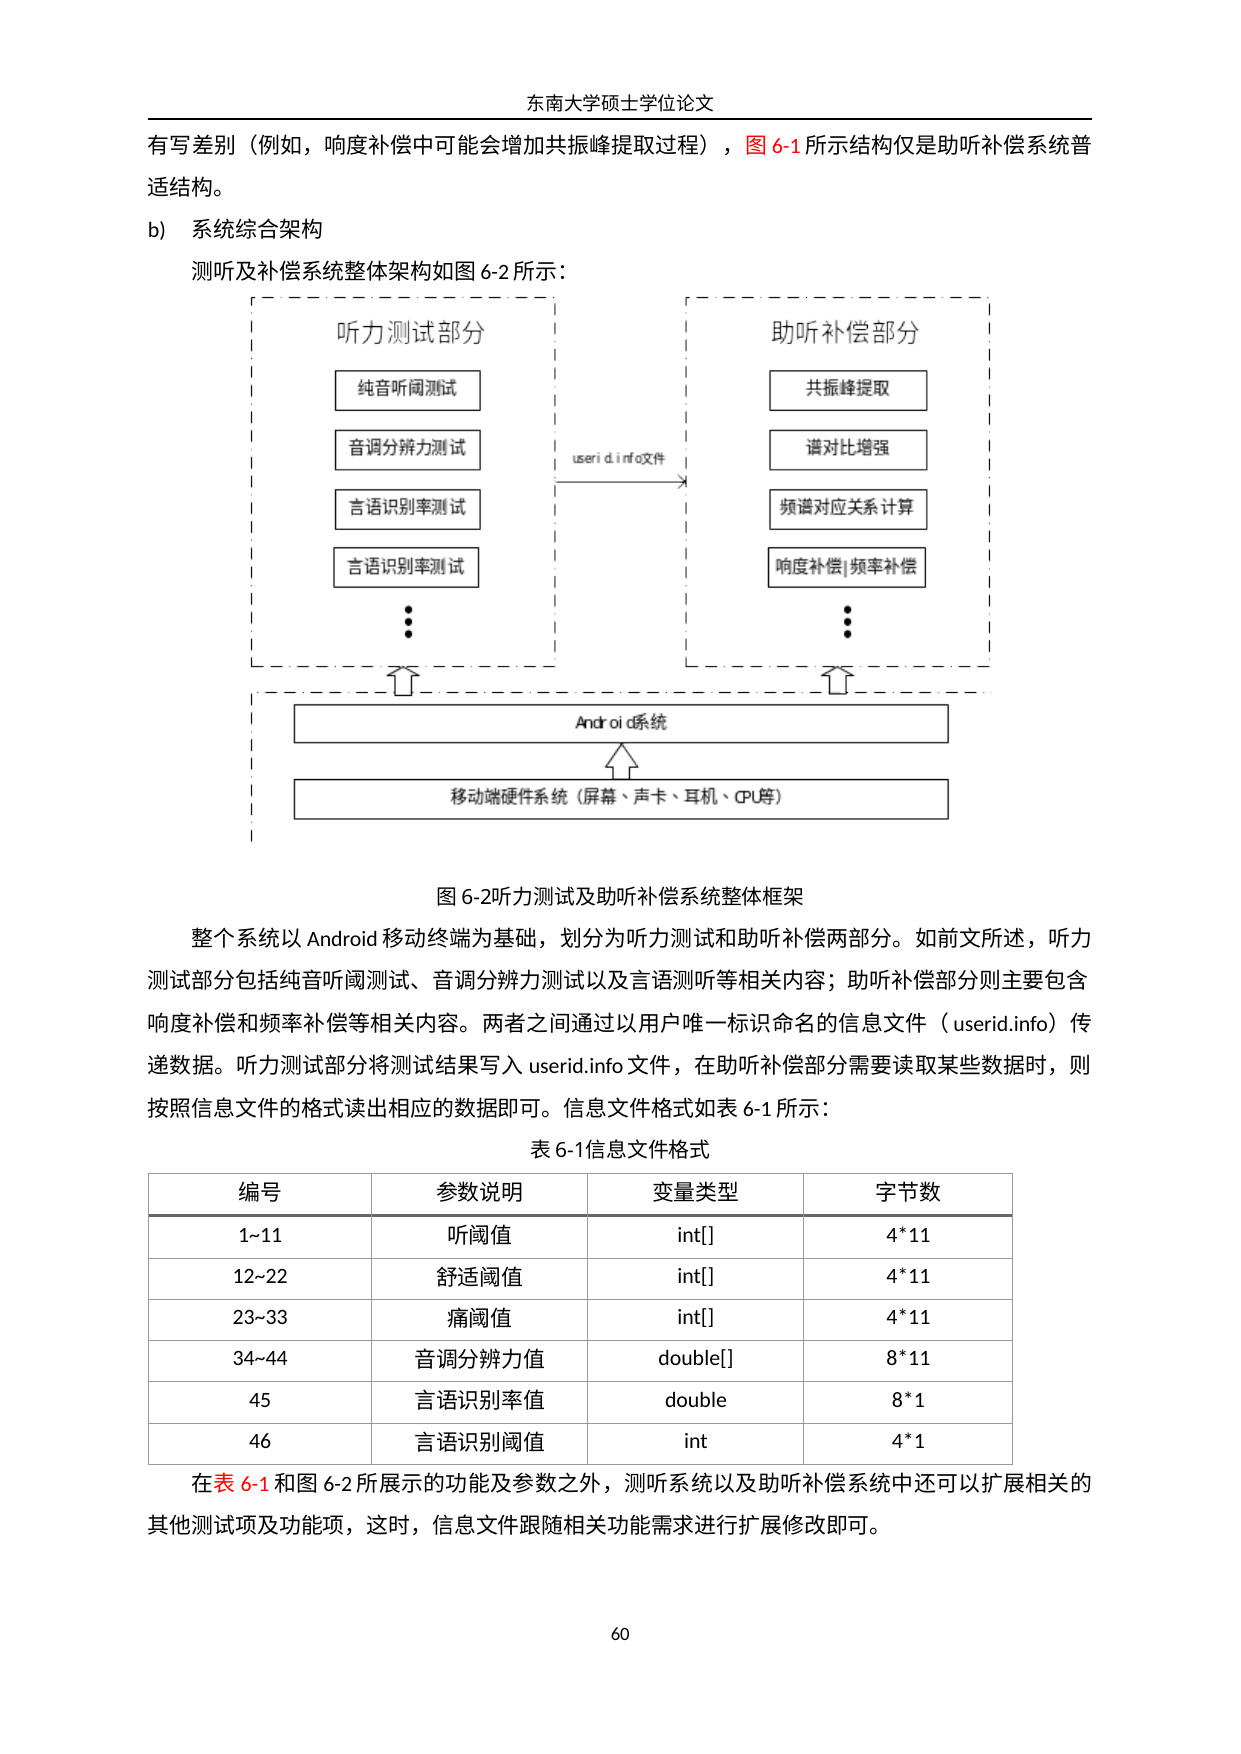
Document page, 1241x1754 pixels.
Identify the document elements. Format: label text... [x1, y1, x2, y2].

table_cell 8*1 [804, 1382, 1012, 1422]
table_header 字节数 [804, 1174, 1012, 1214]
table_cell int[] [588, 1217, 803, 1257]
table_cell 4*11 [804, 1217, 1012, 1257]
table_cell 46 [149, 1424, 371, 1464]
text 表6-1信息文件格式 [148, 1131, 1092, 1165]
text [148, 126, 1092, 203]
table_cell 1~11 [149, 1217, 371, 1257]
text 整个系统以Android移动终端为基础，划分为听力测试和助听补偿两部分。如前文所述，听力测试部分包括纯音听阈测试、音调分辨力测试以及言语测听等相关内容；助听补偿部分则主要包含响度补偿和频率补偿等相关内容。两者之间通过以用户唯一标识命名的信息文件（userid.info）传递数据。听力测试部分将测试结果写入userid.info文件，在助听补偿部分需要读取某些数据时，则按照信息文件的格式读出相应的数据即可。信息文件格式如表6-1所示： [148, 920, 1092, 1123]
table_cell int[] [588, 1300, 803, 1340]
table_cell int [588, 1424, 803, 1464]
list 测听及补偿系统整体架构如图6-2所示： [191, 253, 1092, 287]
table_cell 45 [149, 1382, 371, 1422]
table_cell double [588, 1382, 803, 1422]
table_header 变量类型 [588, 1174, 803, 1214]
table_cell 听阈值 [372, 1217, 587, 1257]
table_cell 23~33 [149, 1300, 371, 1340]
table_cell 34~44 [149, 1341, 371, 1381]
list 系统综合架构 [148, 211, 1092, 245]
table_header 参数说明 [372, 1174, 587, 1214]
table_cell 12~22 [149, 1259, 371, 1299]
table_cell 言语识别阈值 [372, 1424, 587, 1464]
table_header 编号 [149, 1174, 371, 1214]
table_cell 8*11 [804, 1341, 1012, 1381]
table_cell 舒适阈值 [372, 1259, 587, 1299]
table_cell 痛阈值 [372, 1300, 587, 1340]
table_cell double[] [588, 1341, 803, 1381]
table_cell 言语识别率值 [372, 1382, 587, 1422]
table_cell 4*1 [804, 1424, 1012, 1464]
table_cell 4*11 [804, 1259, 1012, 1299]
table_cell 4*11 [804, 1300, 1012, 1340]
table_cell 音调分辨力值 [372, 1341, 587, 1381]
table_cell int[] [588, 1259, 803, 1299]
text 在表6-1和图6-2所展示的功能及参数之外，测听系统以及助听补偿系统中还可以扩展相关的其他测试项及功能项，这时，信息文件跟随相关功能需求进行扩展修改即可。 [148, 1465, 1092, 1541]
text 图6-2听力测试及助听补偿系统整体框架 [148, 878, 1092, 912]
